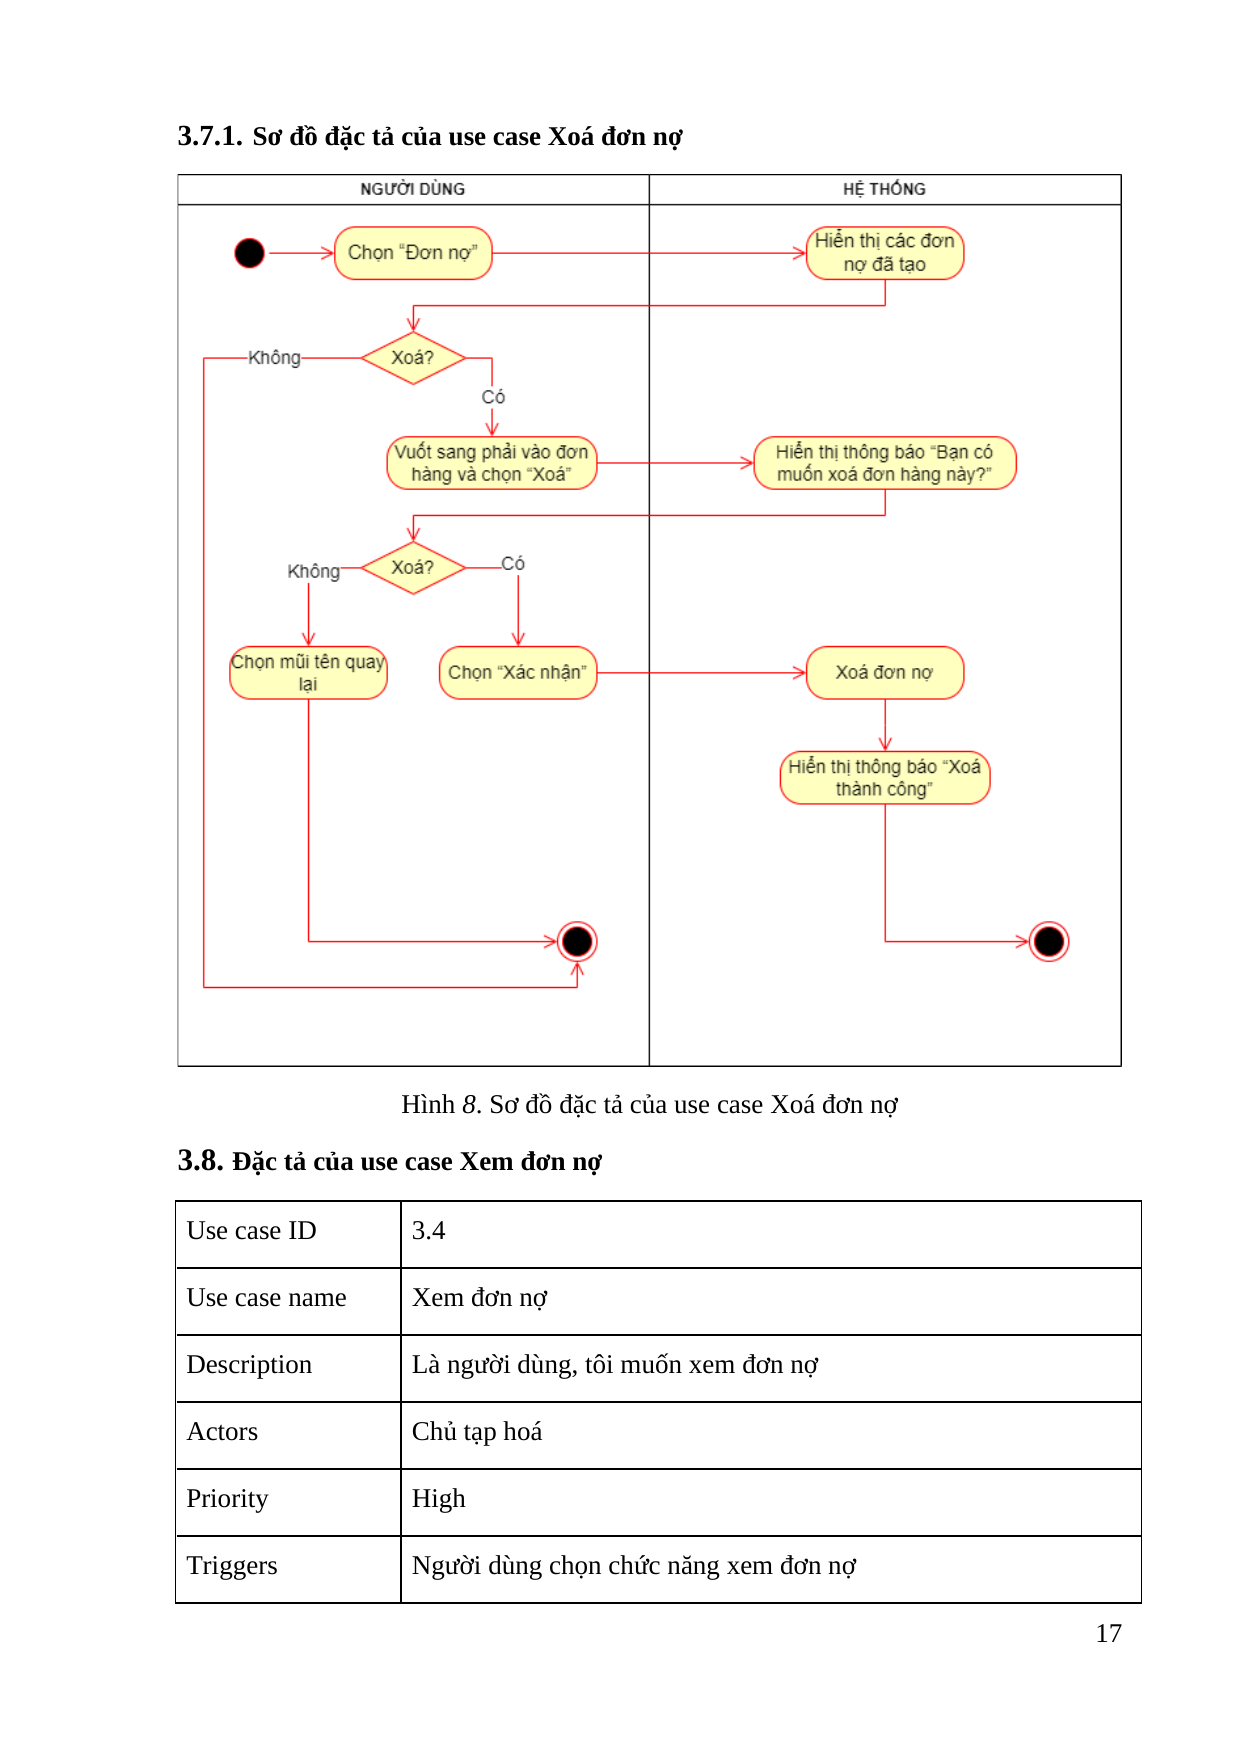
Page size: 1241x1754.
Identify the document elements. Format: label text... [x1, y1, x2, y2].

table_cell Người dùng chọn chức năng xem đơn nợ [402, 1537, 1141, 1602]
table_header Use case ID [176, 1202, 400, 1267]
subtitle Sơ đồ đặc tả của use case Xoá đơn nợ [177, 118, 1122, 152]
table_cell Use case name [176, 1268, 400, 1334]
picture [177, 174, 1122, 1067]
table_header 3.4 [402, 1202, 1141, 1267]
table_cell Priority [176, 1469, 400, 1535]
table_cell Actors [176, 1402, 400, 1468]
text Hình 8. Sơ đồ đặc tả của use case Xoá đơn nợ [177, 1088, 1122, 1119]
table_cell Description [176, 1335, 400, 1401]
table_cell Triggers [176, 1536, 400, 1602]
table_cell Xem đơn nợ [402, 1269, 1141, 1334]
table_cell High [402, 1470, 1141, 1535]
table_cell Chủ tạp hoá [402, 1403, 1141, 1468]
table_cell Là người dùng, tôi muốn xem đơn nợ [402, 1336, 1141, 1401]
subtitle Đặc tả của use case Xem đơn nợ [177, 1141, 1122, 1177]
